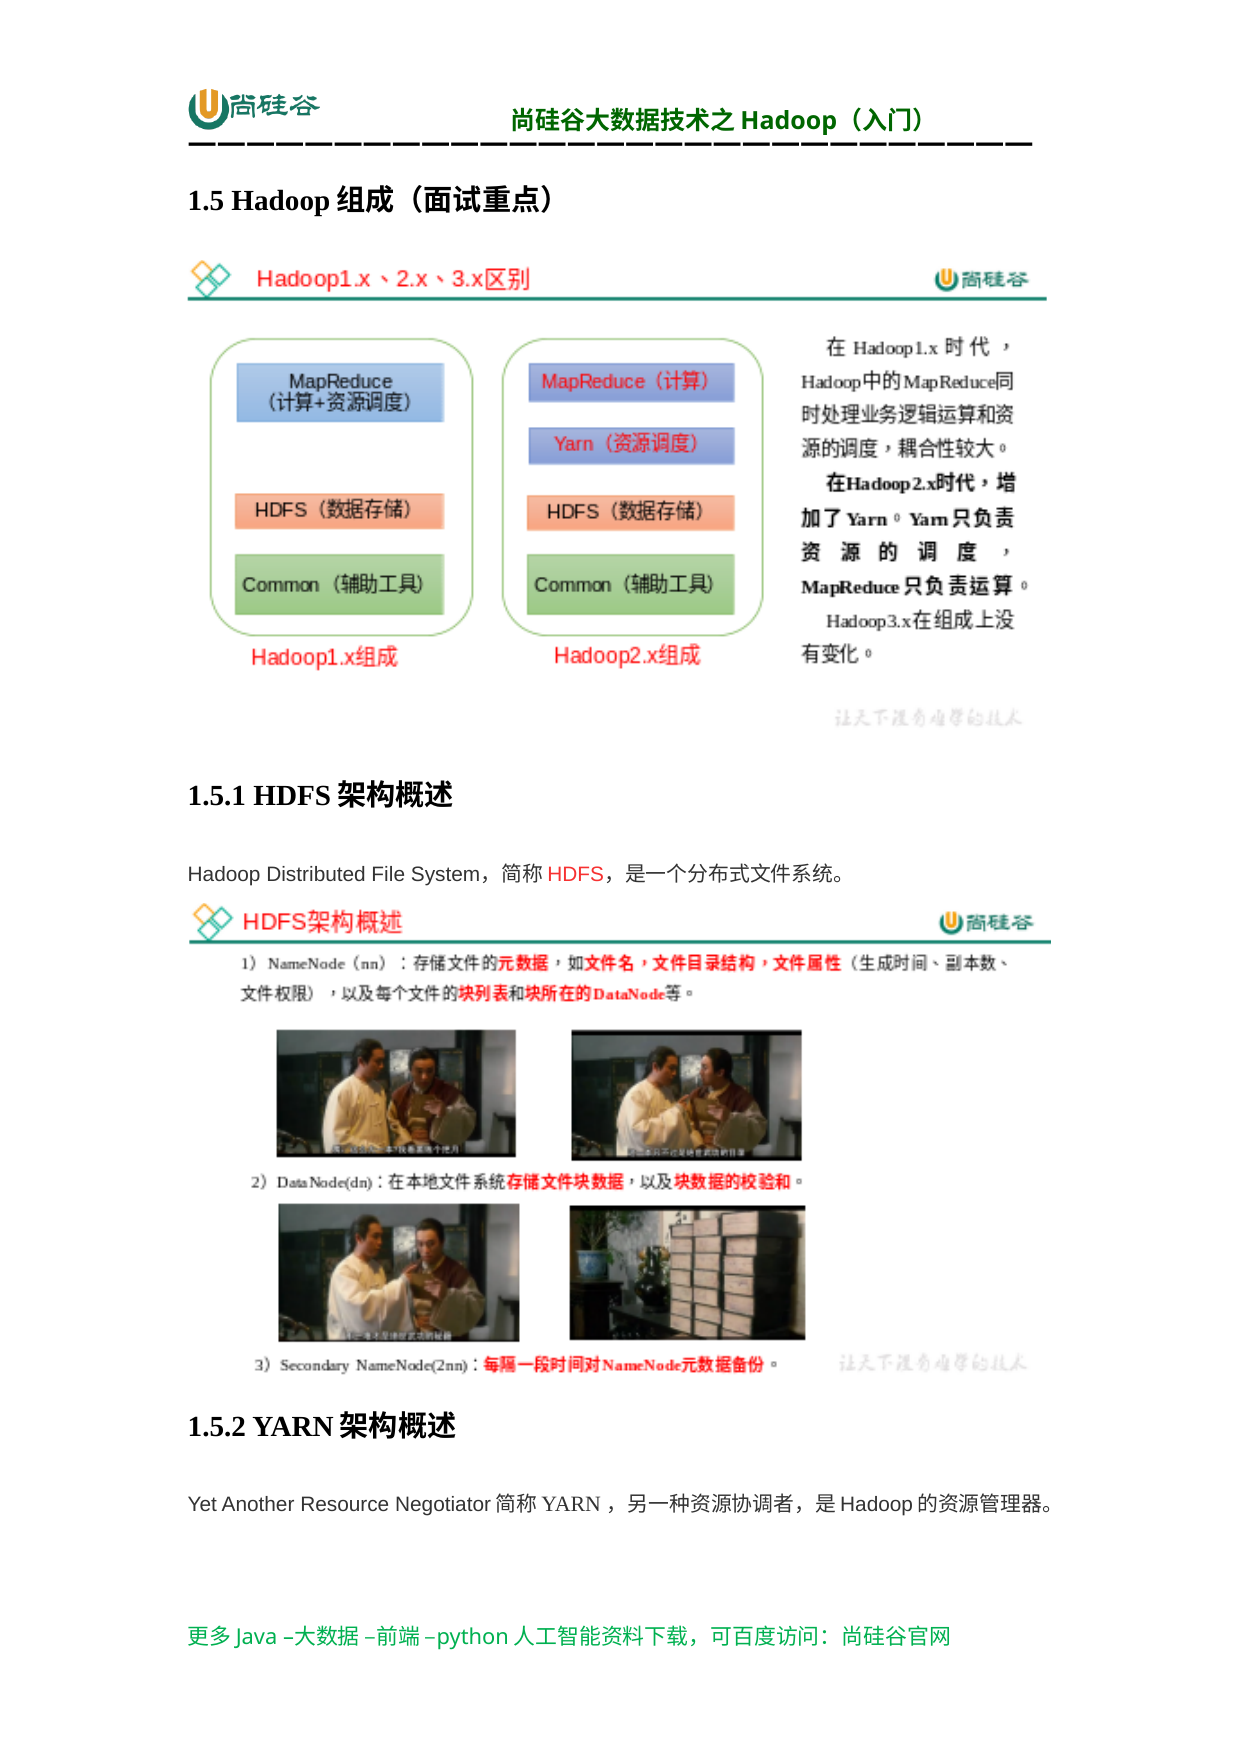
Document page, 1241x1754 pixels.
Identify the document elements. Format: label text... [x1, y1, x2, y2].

text Yet Another Resource Negotiator简称YARN ，另一种资源协调者，是Hadoop的资源管理器。 [187, 1486, 1053, 1519]
subtitle 1.5.2 YARN架构概述 [187, 1391, 1053, 1456]
subtitle 1.5 Hadoop组成（面试重点） [187, 165, 1053, 230]
picture [187, 88, 320, 130]
subtitle 1.5.1 HDFS架构概述 [187, 760, 1053, 825]
text Hadoop Distributed File System，简称HDFS，是一个分布式文件系统。 [187, 856, 1053, 888]
